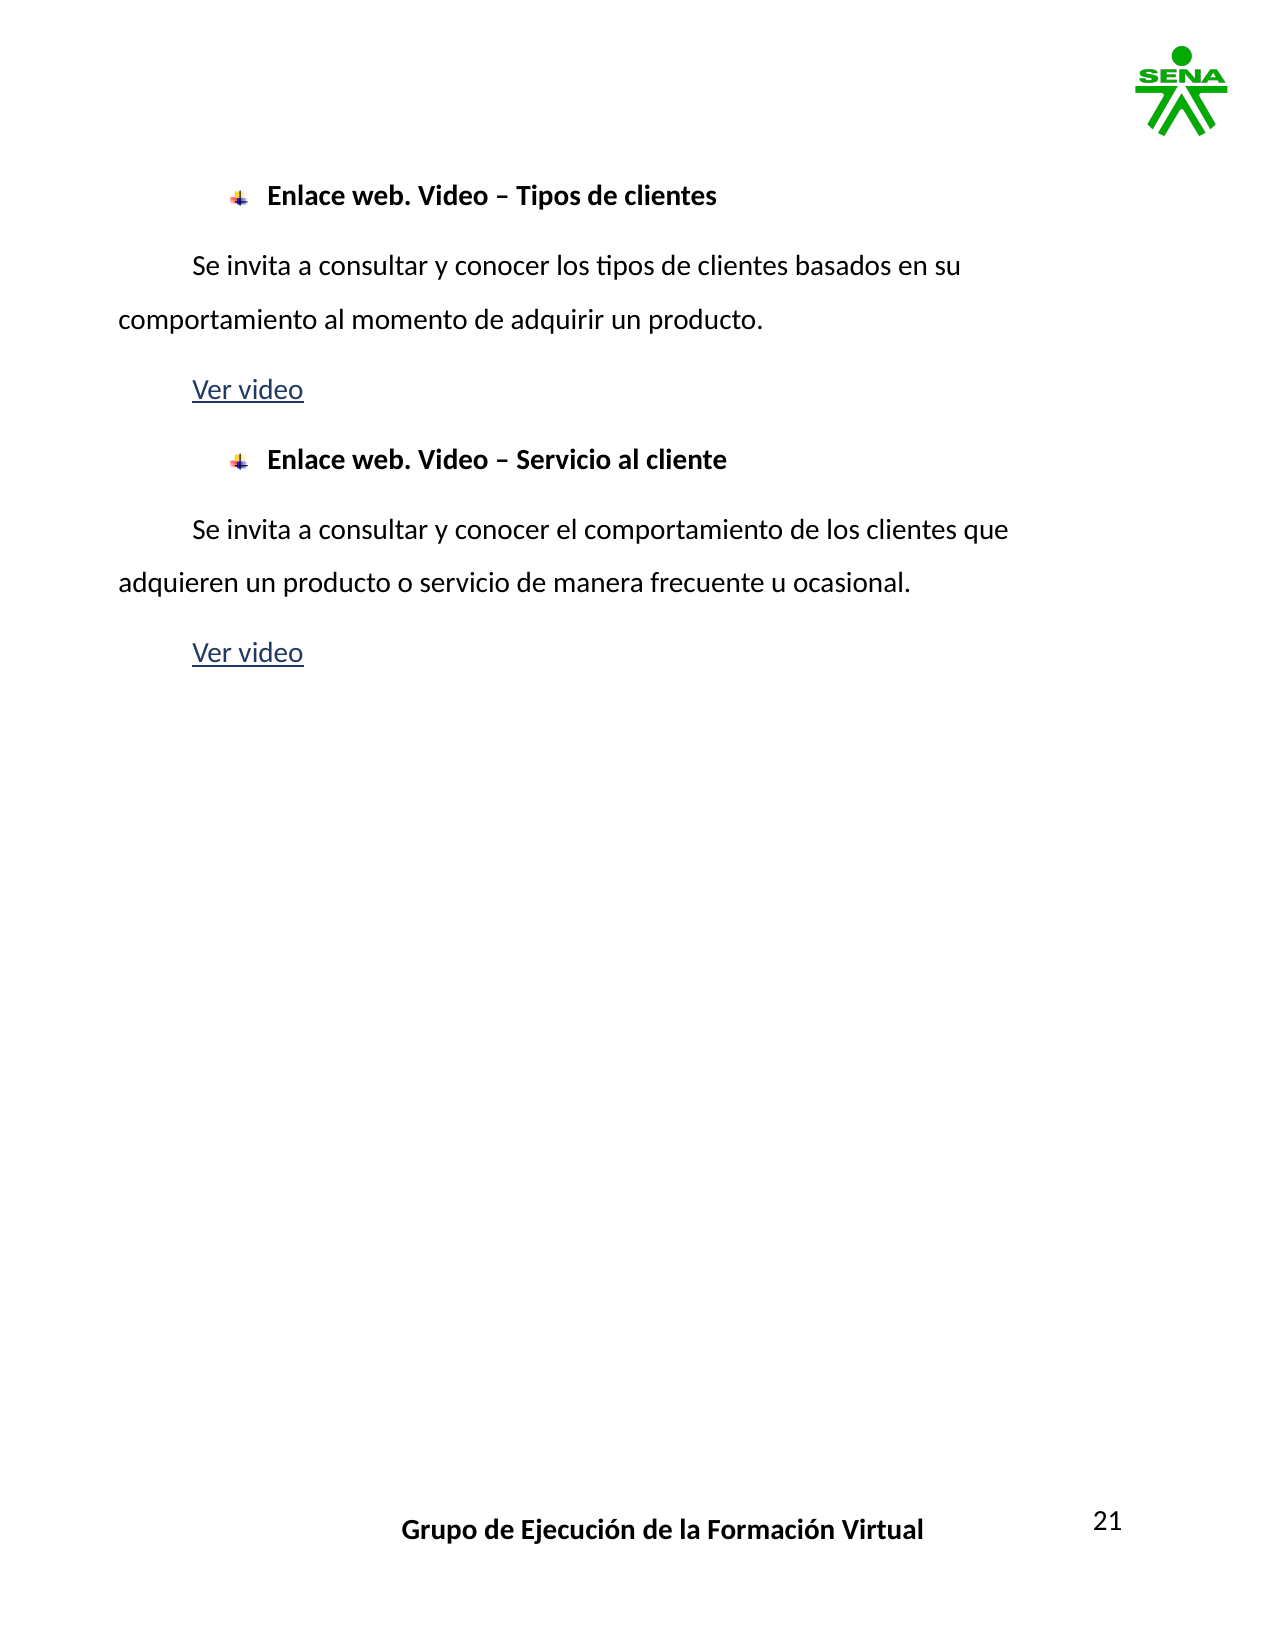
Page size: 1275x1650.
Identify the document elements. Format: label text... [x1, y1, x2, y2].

picture [230, 189, 248, 206]
text Se invita a consultar y conocer los tipos de clientes basados en su comportamiento al momento de adquirir un producto. [118, 247, 1122, 336]
picture [1135, 46, 1228, 136]
picture [230, 452, 248, 470]
text Ver video [118, 634, 1122, 670]
text Se invita a consultar y conocer el comportamiento de los clientes que adquieren un producto o servicio de manera frecuente u ocasional. [118, 511, 1122, 600]
text Ver video [118, 371, 1122, 406]
list Enlace web. Video – Tipos de clientes [229, 177, 1122, 213]
list Enlace web. Video – Servicio al cliente [229, 441, 1122, 477]
